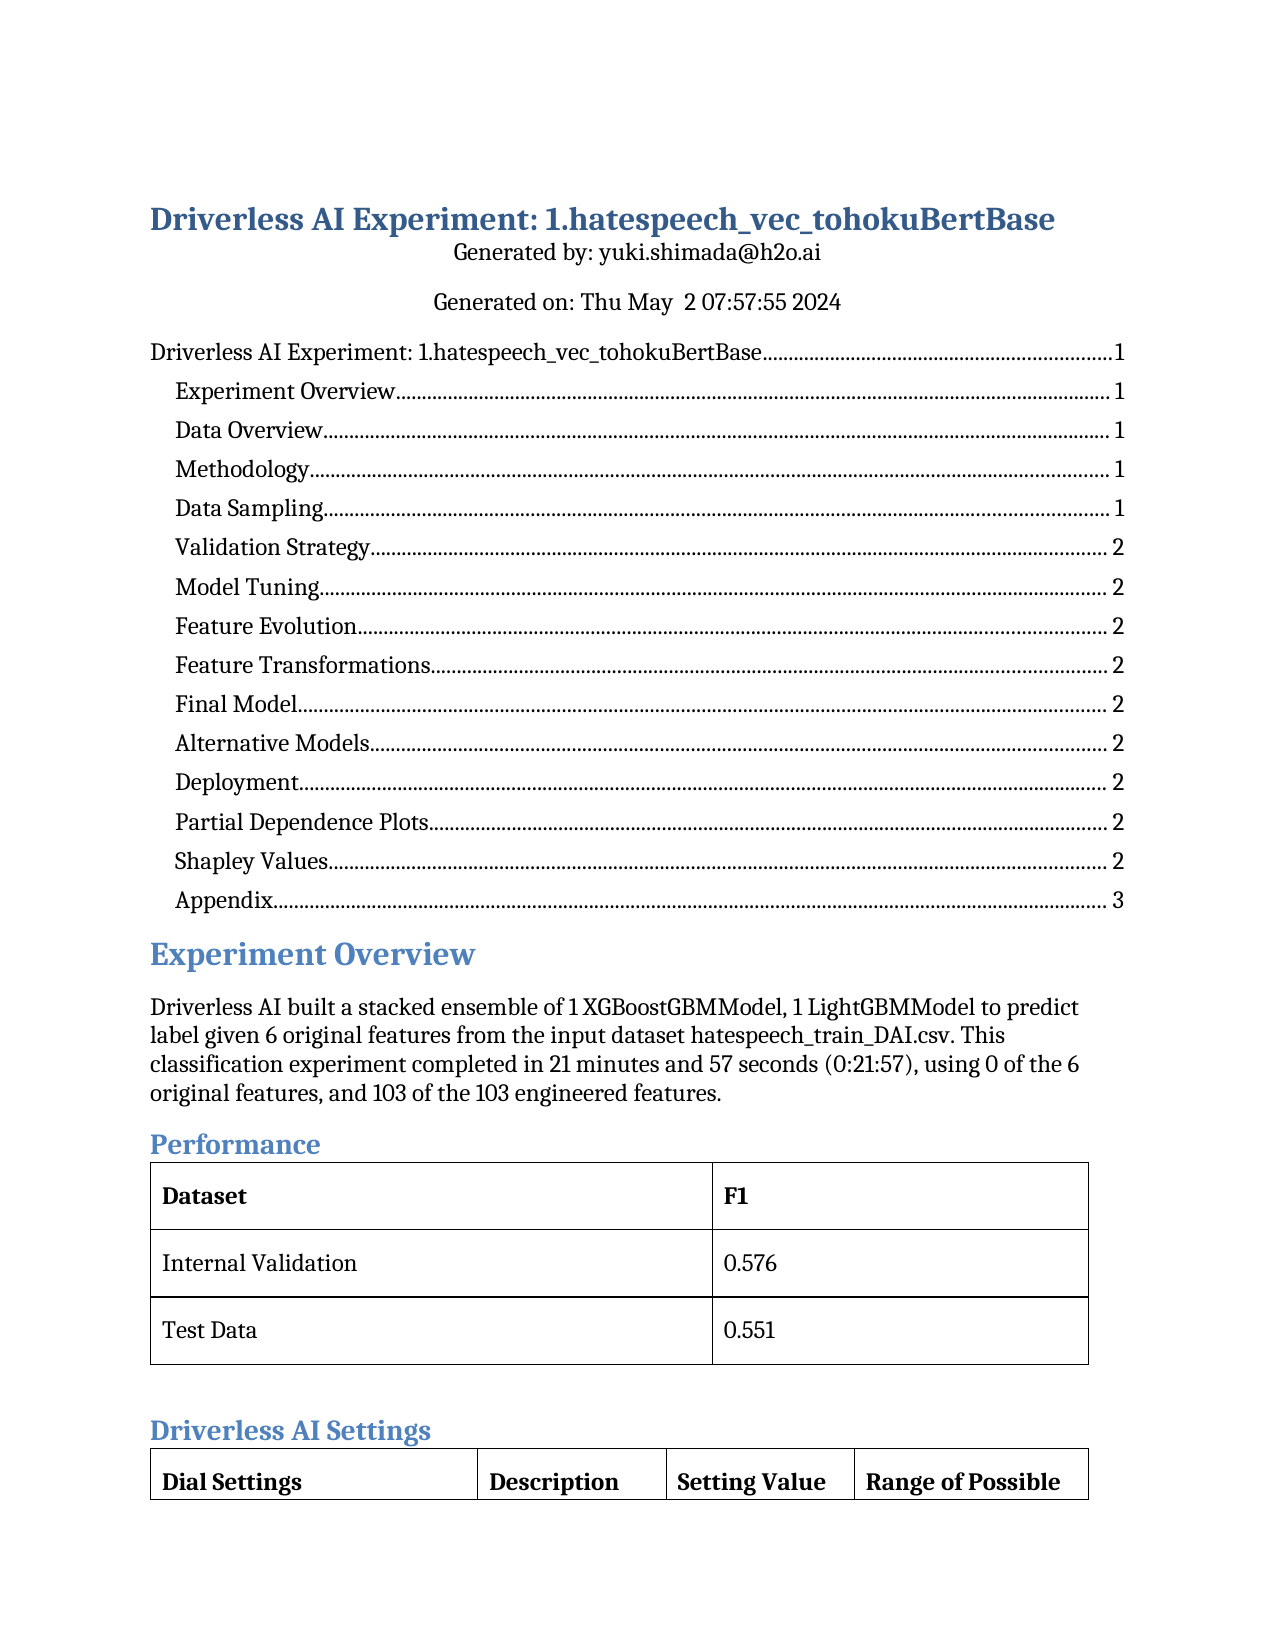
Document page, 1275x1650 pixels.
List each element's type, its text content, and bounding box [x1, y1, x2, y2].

text Appendix 3 [175, 886, 1125, 914]
text Deployment 2 [175, 768, 1125, 797]
text Methodology 1 [175, 455, 1125, 484]
table_cell Test Data [151, 1298, 712, 1364]
text Experiment Overview 1 [175, 377, 1125, 405]
text Feature Evolution 2 [175, 612, 1125, 640]
text Partial Dependence Plots 2 [175, 807, 1125, 836]
subtitle Driverless AI Experiment: 1.hatespeech_vec_tohokuBertBase [150, 200, 1125, 238]
text Feature Transformations 2 [175, 651, 1125, 679]
text Driverless AI Experiment: 1.hatespeech_vec_tohokuBertBase 1 [150, 337, 1125, 366]
table_cell 0.551 [713, 1298, 1088, 1364]
text Data Sampling 1 [175, 494, 1125, 523]
table_cell Internal Validation [151, 1230, 712, 1296]
table_header Dial Settings [151, 1449, 477, 1499]
table_header Description [478, 1449, 666, 1499]
subtitle Experiment Overview [150, 935, 1125, 974]
text Model Tuning 2 [175, 572, 1125, 601]
text Generated on: Thu May 2 07:57:55 2024 [150, 288, 1125, 317]
table_header Setting Value [667, 1449, 854, 1499]
text Validation Strategy 2 [175, 533, 1125, 562]
text Shapley Values 2 [175, 847, 1125, 875]
text Data Overview 1 [175, 416, 1125, 444]
text Driverless AI built a stacked ensemble of 1 XGBoostGBMModel, 1 LightGBMModel to predict label given 6 original features from the input dataset hatespeech_train_DAI.csv. This classification experiment completed in 21 minutes and 57 seconds (0:21:57), using 0 of the 6 original features, and 103 of the 103 engineered features. [150, 992, 1125, 1107]
text Final Model 2 [175, 690, 1125, 719]
table_cell 0.576 [713, 1230, 1088, 1296]
text Alternative Models 2 [175, 729, 1125, 758]
subtitle Driverless AI Settings [150, 1414, 1125, 1448]
table_header F1 [713, 1163, 1088, 1229]
text Generated by: yuki.shimada@h2o.ai [150, 238, 1125, 267]
subtitle Performance [150, 1128, 1125, 1162]
table_header Dataset [151, 1163, 712, 1229]
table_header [855, 1449, 1088, 1499]
